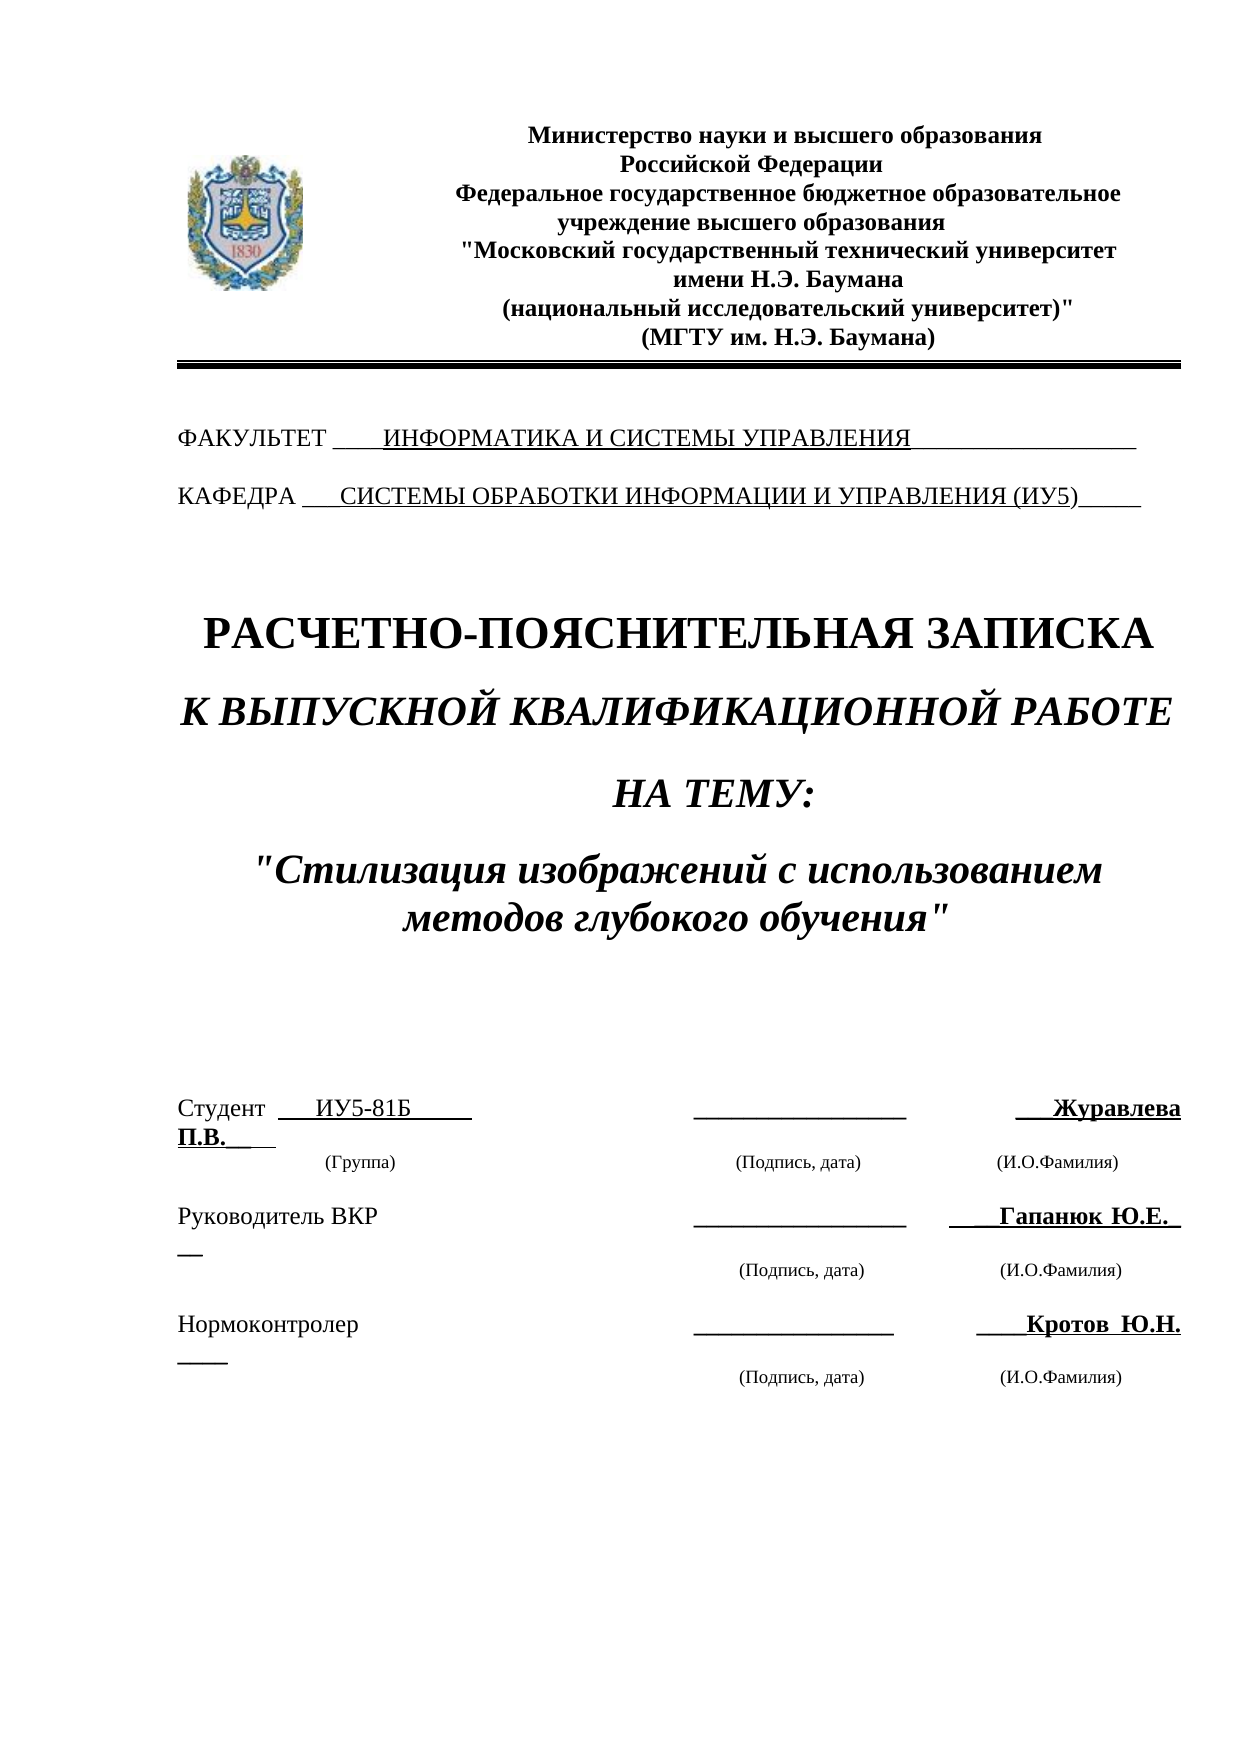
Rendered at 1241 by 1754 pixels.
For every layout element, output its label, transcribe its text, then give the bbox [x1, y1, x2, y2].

text "Стилизация изображений с использованием методов глубокого обучения" [177, 844, 1181, 940]
text (Группа) (Подпись, дата) (И.О.Фамилия) [251, 1151, 1122, 1172]
text РАСЧЕТНО-ПОЯСНИТЕЛЬНАЯ ЗАПИСКА [177, 605, 1181, 658]
text Руководитель ВКР _________________ __Гапанюк Ю.Е._ __ [177, 1201, 1181, 1259]
text Студент ИУ5-81Б _________________ ___Журавлева П.В.__ [177, 1093, 1181, 1151]
text Нормоконтролер ________________ ____Кротов Ю.Н. ____ [177, 1309, 1181, 1366]
picture [186, 155, 302, 288]
text К ВЫПУСКНОЙ КВАЛИФИКАЦИОННОЙ РАБОТЕ [177, 687, 1181, 735]
table_header Министерство науки и высшего образования Российской Федерации Федеральное государственное бюджетное образовательное учреждение высшего образования "Московский государственный технический университет имени Н.Э. Баумана (национальный исследовательский университет)" (МГТУ им. Н.Э. Баумана) [321, 121, 1181, 351]
text (Подпись, дата) (И.О.Фамилия) [177, 1259, 1122, 1280]
text (Подпись, дата) (И.О.Фамилия) [177, 1366, 1122, 1388]
text НА ТЕМУ: [177, 768, 1181, 844]
text КАФЕДРА ___СИСТЕМЫ ОБРАБОТКИ ИНФОРМАЦИИ И УПРАВЛЕНИЯ (ИУ5)_____ [177, 481, 1181, 509]
text ФАКУЛЬТЕТ ____ИНФОРМАТИКА И СИСТЕМЫ УПРАВЛЕНИЯ__________________ [177, 423, 1181, 452]
table_header [177, 121, 321, 351]
